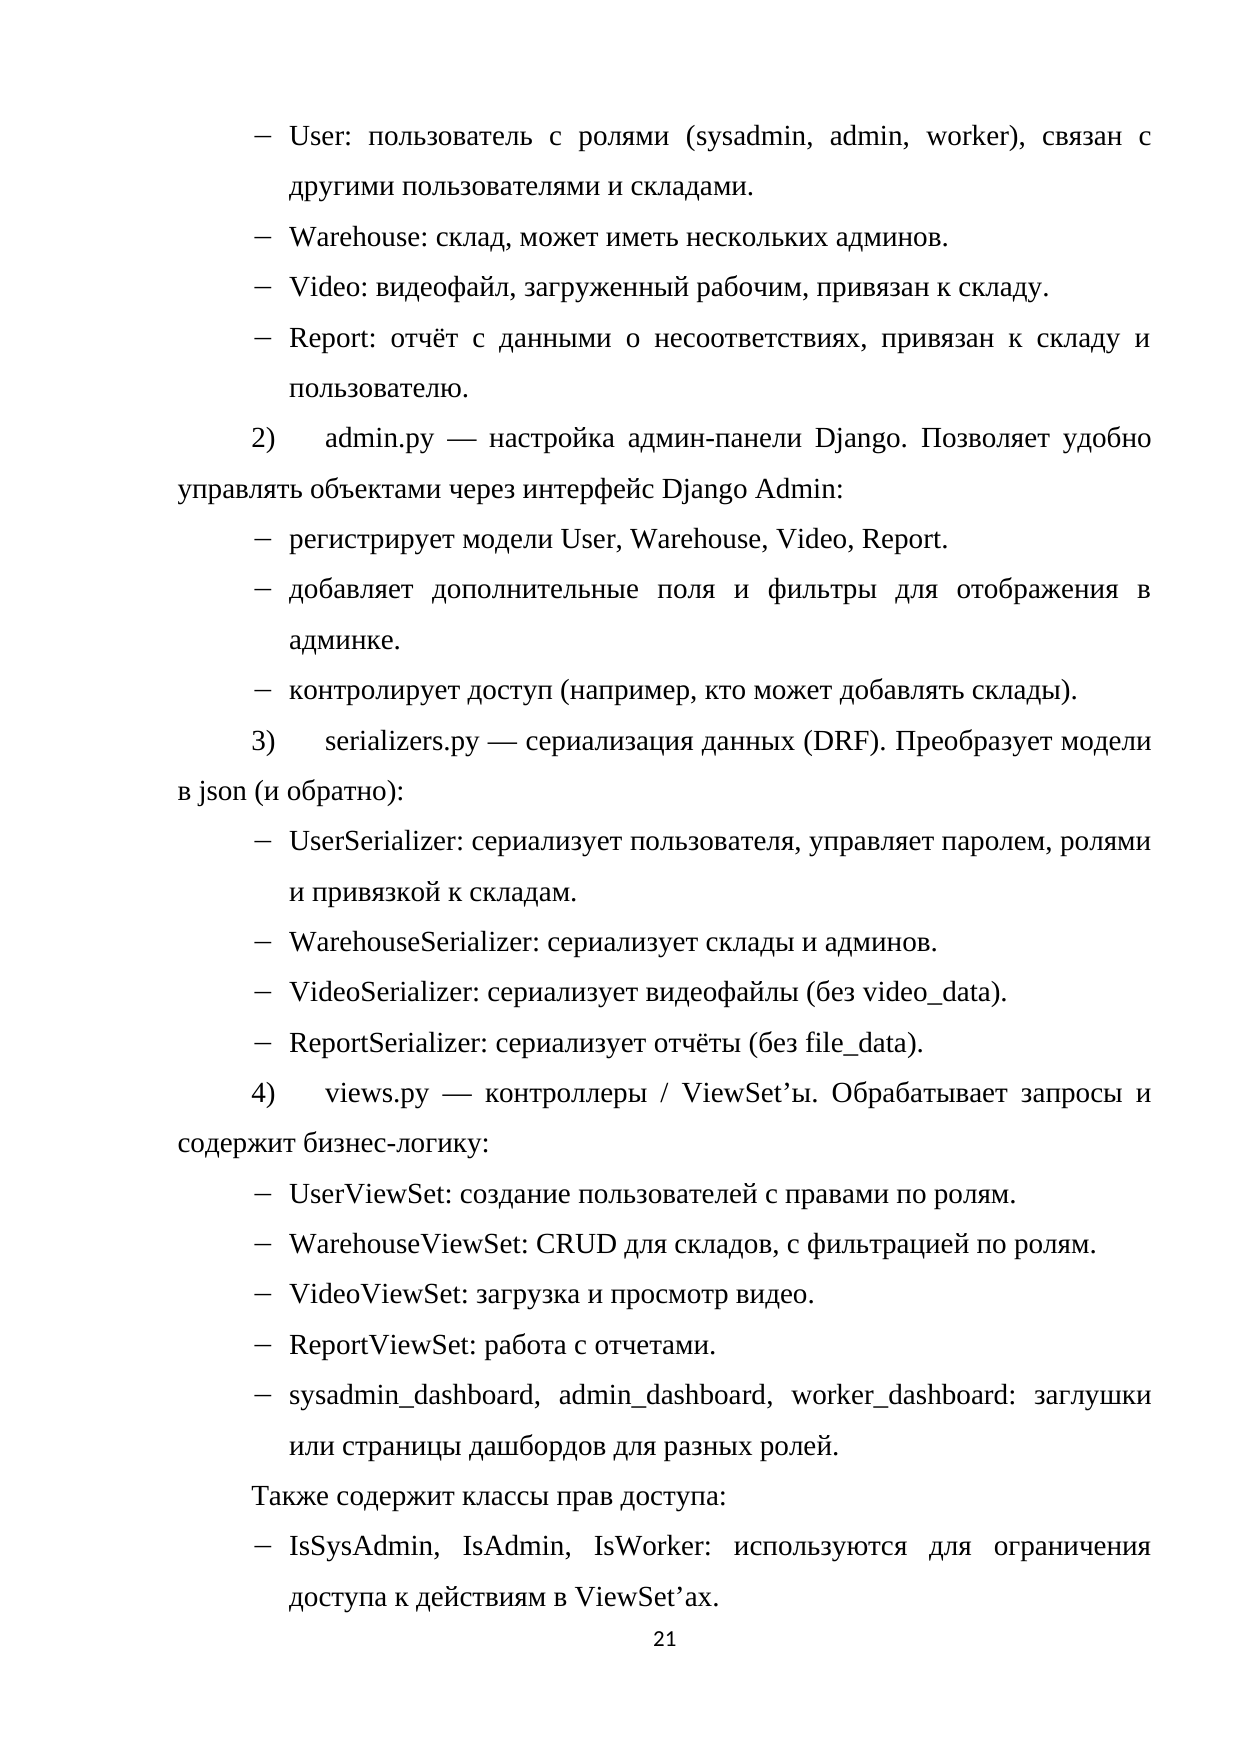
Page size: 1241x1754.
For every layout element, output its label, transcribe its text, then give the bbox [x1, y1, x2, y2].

text UserViewSet: создание пользователей с правами по ролям. [251, 1176, 1152, 1209]
text admin.py — настройка админ-панели Django. Позволяет удобно управлять объектами через интерфейс Django Admin: [177, 420, 1152, 504]
text ReportSerializer: сериализует отчёты (без file_data). [251, 1025, 1152, 1058]
text Warehouse: склад, может иметь нескольких админов. [251, 219, 1152, 252]
text UserSerializer: сериализует пользователя, управляет паролем, ролями и привязкой к складам. [251, 823, 1152, 907]
text WarehouseViewSet: CRUD для складов, с фильтрацией по ролям. [251, 1226, 1152, 1260]
text IsSysAdmin, IsAdmin, IsWorker: используются для ограничения доступа к действиям в ViewSet’ах. [251, 1528, 1152, 1612]
text VideoViewSet: загрузка и просмотр видео. [251, 1277, 1152, 1310]
text добавляет дополнительные поля и фильтры для отображения в админке. [251, 571, 1152, 655]
text VideoSerializer: сериализует видеофайлы (без video_data). [251, 974, 1152, 1008]
text views.py — контроллеры / ViewSet’ы. Обрабатывает запросы и содержит бизнес-логику: [177, 1075, 1152, 1159]
text ReportViewSet: работа с отчетами. [251, 1327, 1152, 1361]
text WarehouseSerializer: сериализует склады и админов. [251, 924, 1152, 958]
text User: пользователь с ролями (sysadmin, admin, worker), связан с другими пользователями и складами. [251, 118, 1152, 202]
text регистрирует модели User, Warehouse, Video, Report. [251, 521, 1152, 555]
text Также содержит классы прав доступа: [177, 1478, 1152, 1512]
text serializers.py — сериализация данных (DRF). Преобразует модели в json (и обратно): [177, 723, 1152, 806]
text контролирует доступ (например, кто может добавлять склады). [251, 672, 1152, 706]
text sysadmin_dashboard, admin_dashboard, worker_dashboard: заглушки или страницы дашбордов для разных ролей. [251, 1377, 1152, 1461]
text Report: отчёт с данными о несоответствиях, привязан к складу и пользователю. [251, 320, 1152, 404]
text Video: видеофайл, загруженный рабочим, привязан к складу. [251, 269, 1152, 303]
